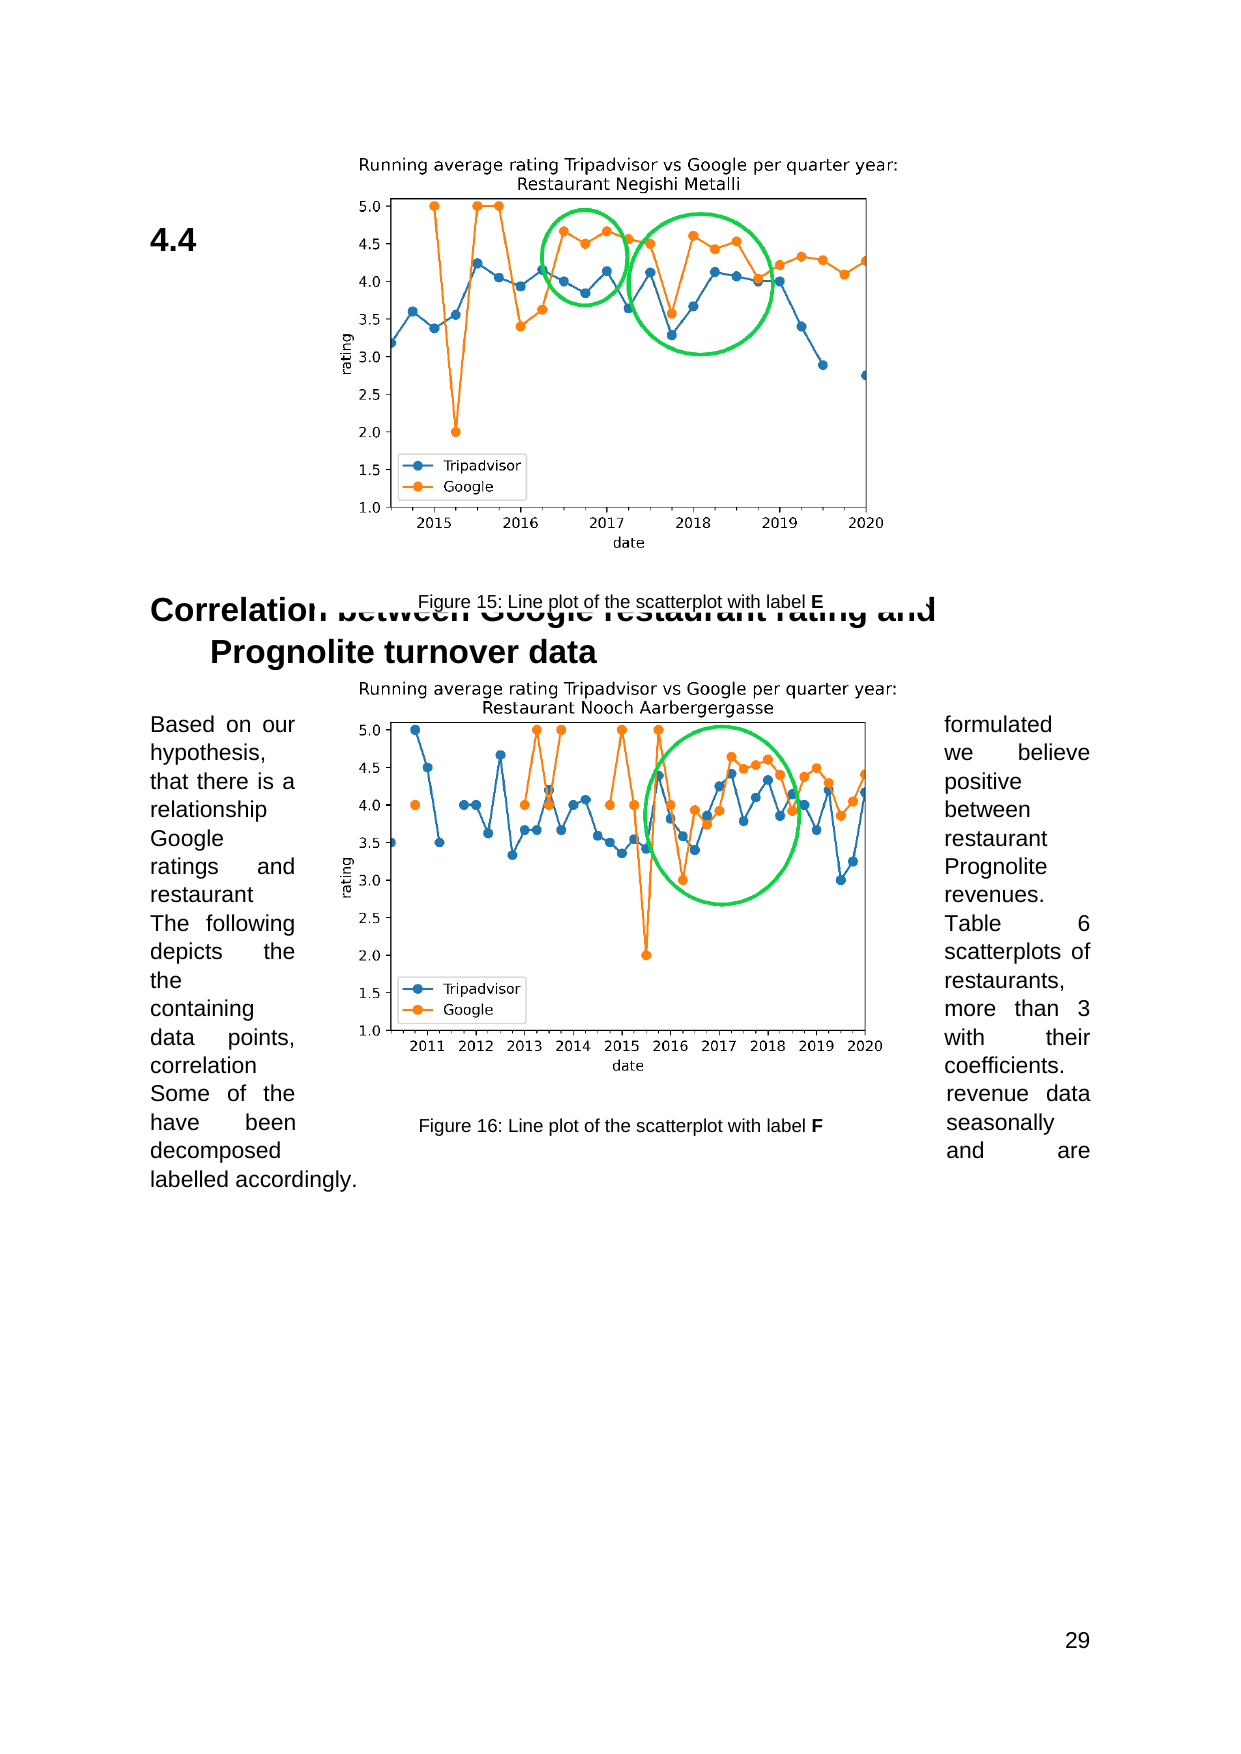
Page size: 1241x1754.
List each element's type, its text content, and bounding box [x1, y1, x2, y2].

picture [314, 150, 927, 558]
picture [314, 673, 926, 1081]
